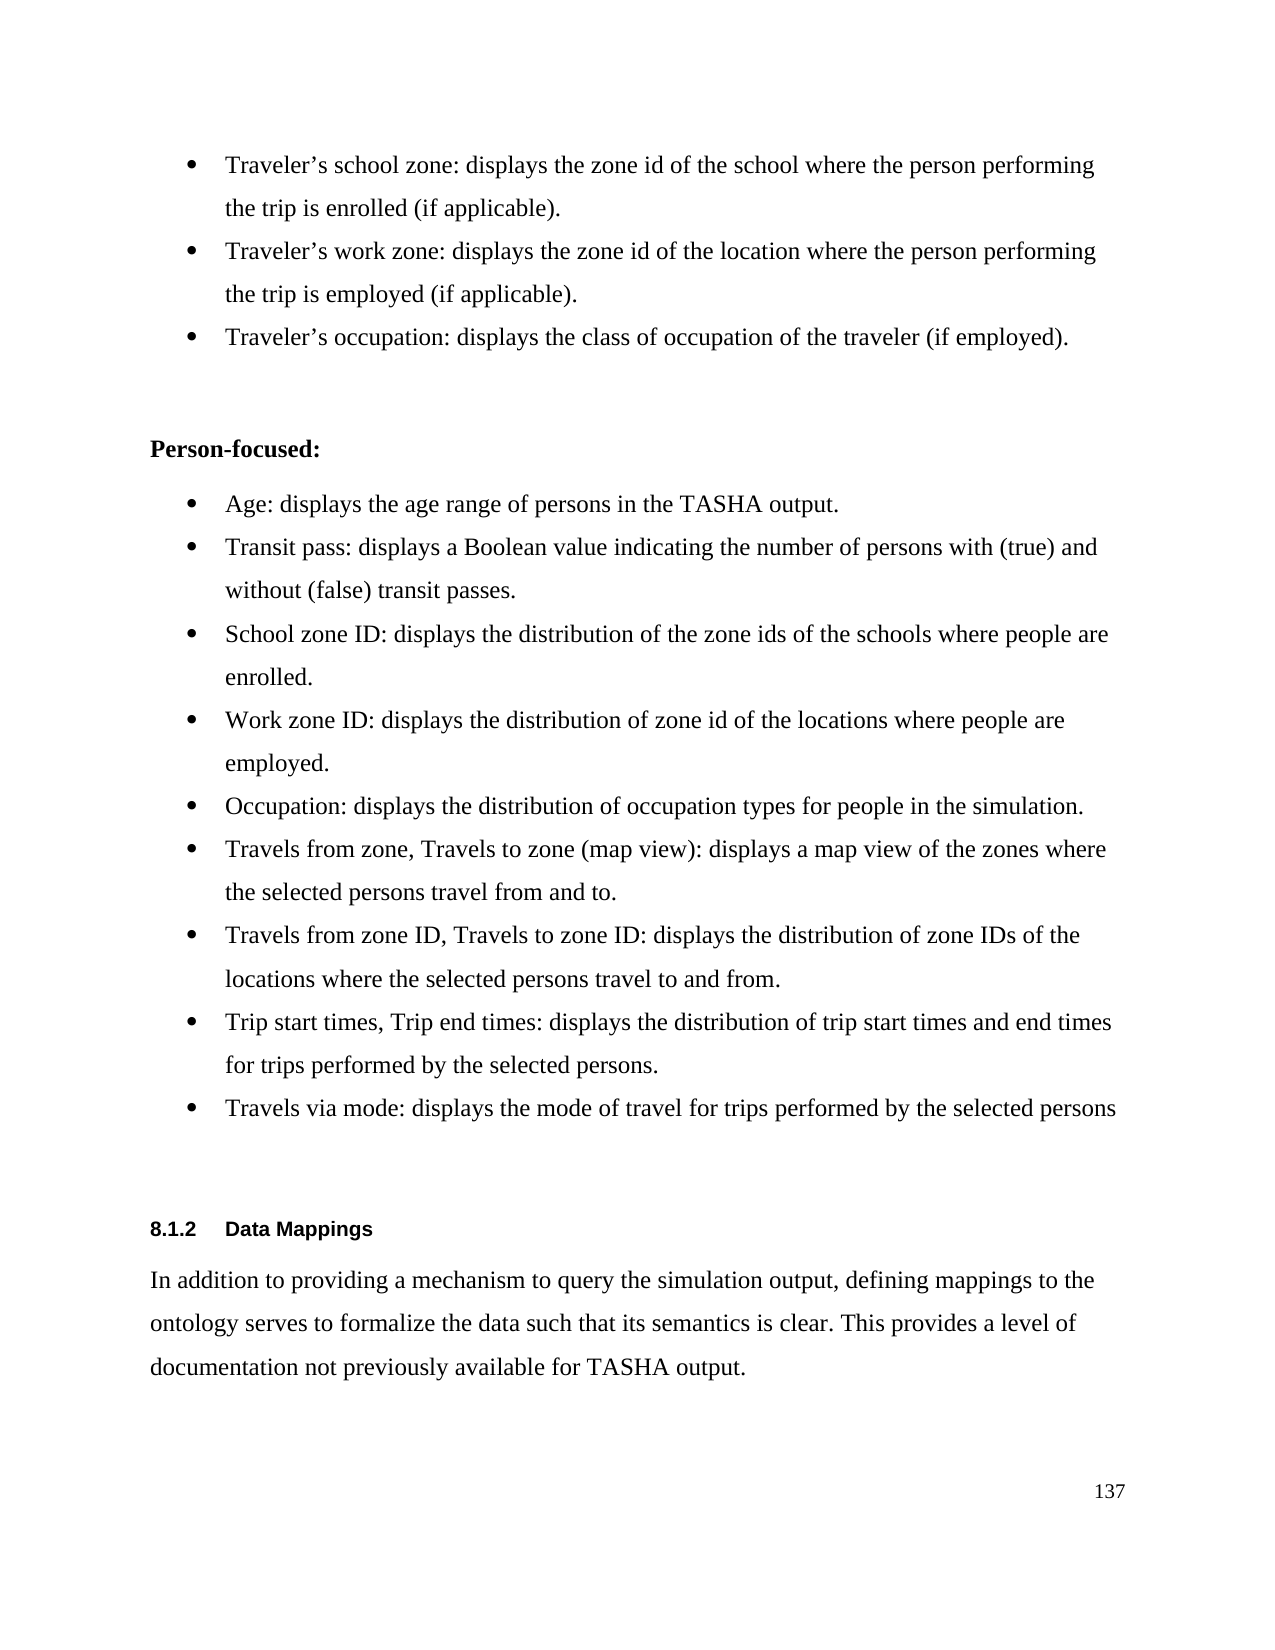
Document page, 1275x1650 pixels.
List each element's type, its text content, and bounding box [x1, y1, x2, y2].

text In addition to providing a mechanism to query the simulation output, defining mappings to the ontology serves to formalize the data such that its semantics is clear. This provides a level of documentation not previously available for TASHA output. [150, 1265, 1125, 1380]
subtitle Data Mappings [150, 1217, 1125, 1241]
list Traveler’s work zone: displays the zone id of the location where the person performing the trip is employed (if applicable). [187, 236, 1125, 308]
text Person-focused: [150, 434, 1125, 462]
list Transit pass: displays a Boolean value indicating the number of persons with (true) and without (false) transit passes. [187, 532, 1125, 604]
list Traveler’s occupation: displays the class of occupation of the traveler (if employed). [187, 322, 1125, 351]
list Travels via mode: displays the mode of travel for trips performed by the selected persons [187, 1093, 1125, 1122]
list Travels from zone ID, Travels to zone ID: displays the distribution of zone IDs of the locations where the selected persons travel to and from. [187, 921, 1125, 992]
list Traveler’s school zone: displays the zone id of the school where the person performing the trip is enrolled (if applicable). [187, 150, 1125, 222]
list Trip start times, Trip end times: displays the distribution of trip start times and end times for trips performed by the selected persons. [187, 1007, 1125, 1079]
list Age: displays the age range of persons in the TASHA output. [187, 489, 1125, 518]
list Work zone ID: displays the distribution of zone id of the locations where people are employed. [187, 705, 1125, 777]
list School zone ID: displays the distribution of the zone ids of the schools where people are enrolled. [187, 619, 1125, 691]
list Travels from zone, Travels to zone (map view): displays a map view of the zones where the selected persons travel from and to. [187, 834, 1125, 906]
list Occupation: displays the distribution of occupation types for people in the simulation. [187, 791, 1125, 820]
